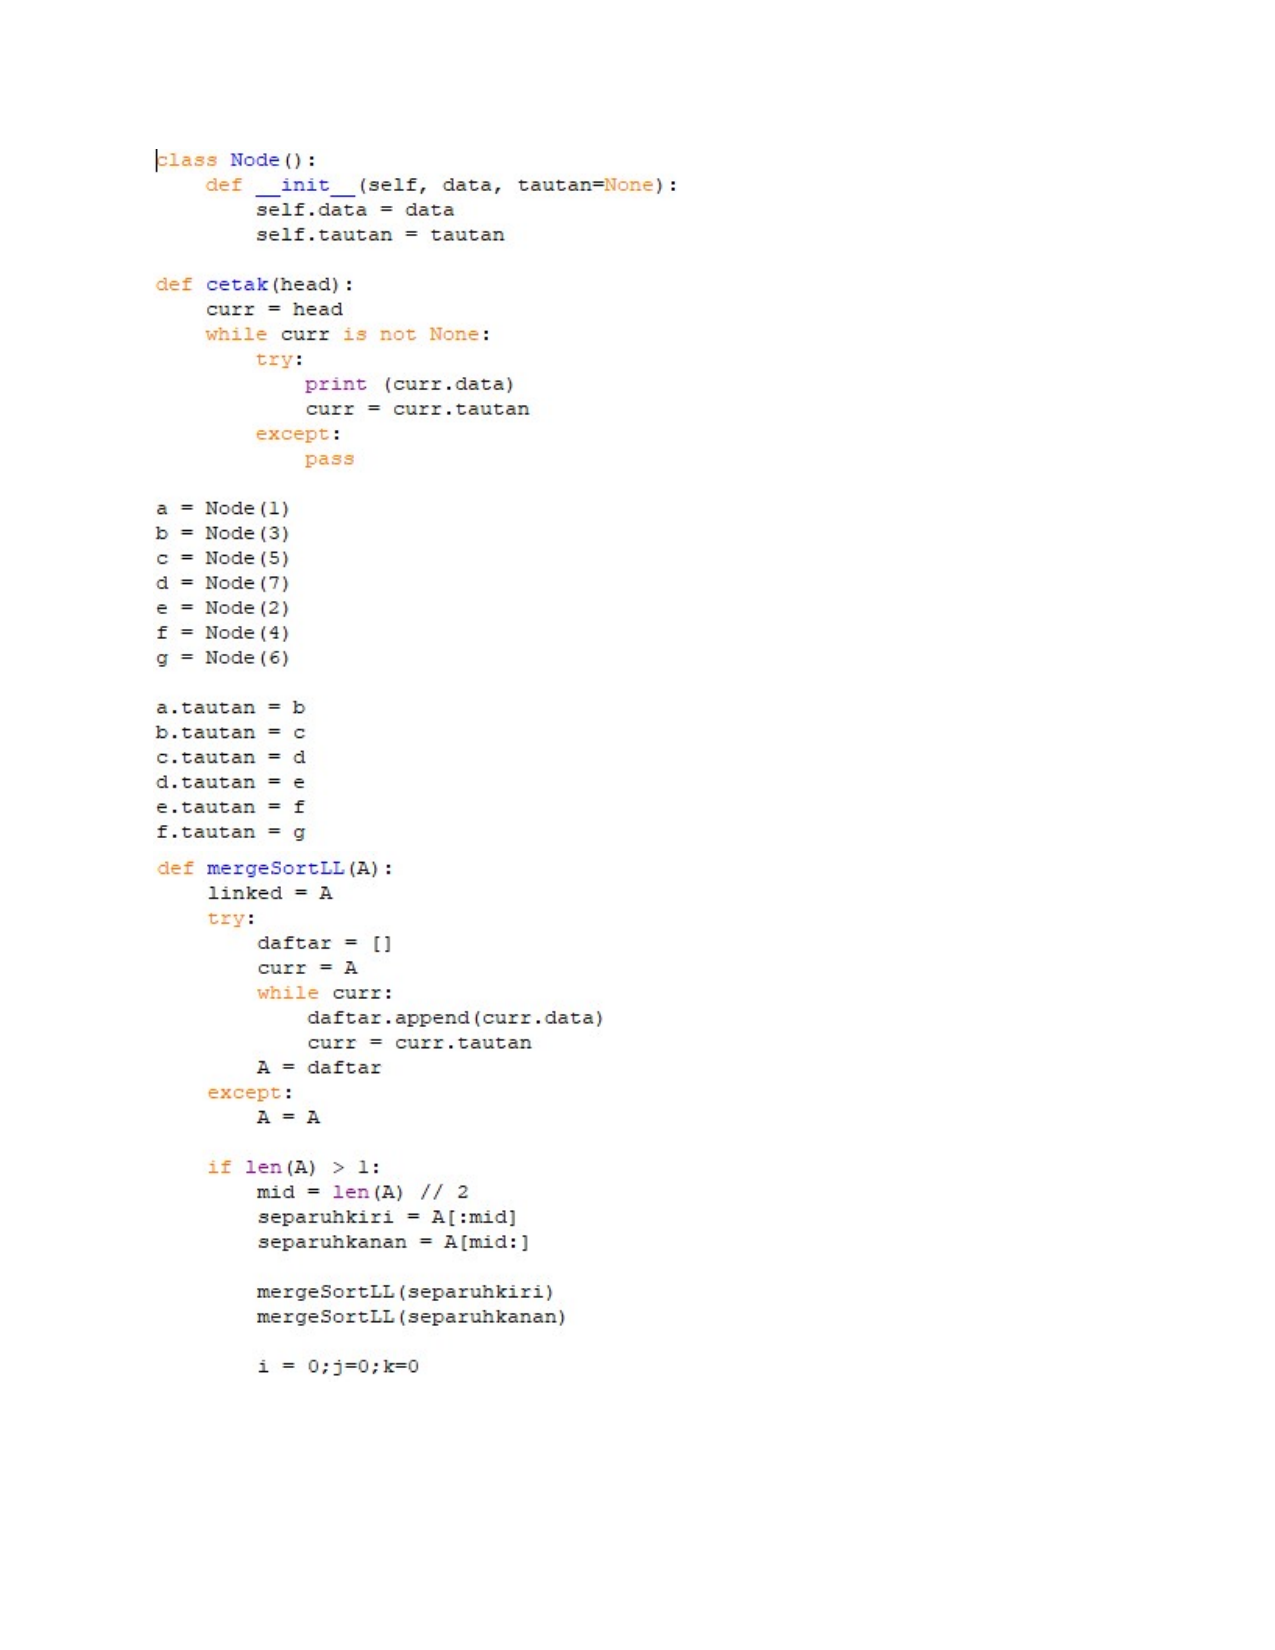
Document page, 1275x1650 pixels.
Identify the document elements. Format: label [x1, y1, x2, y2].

picture [153, 149, 689, 1382]
